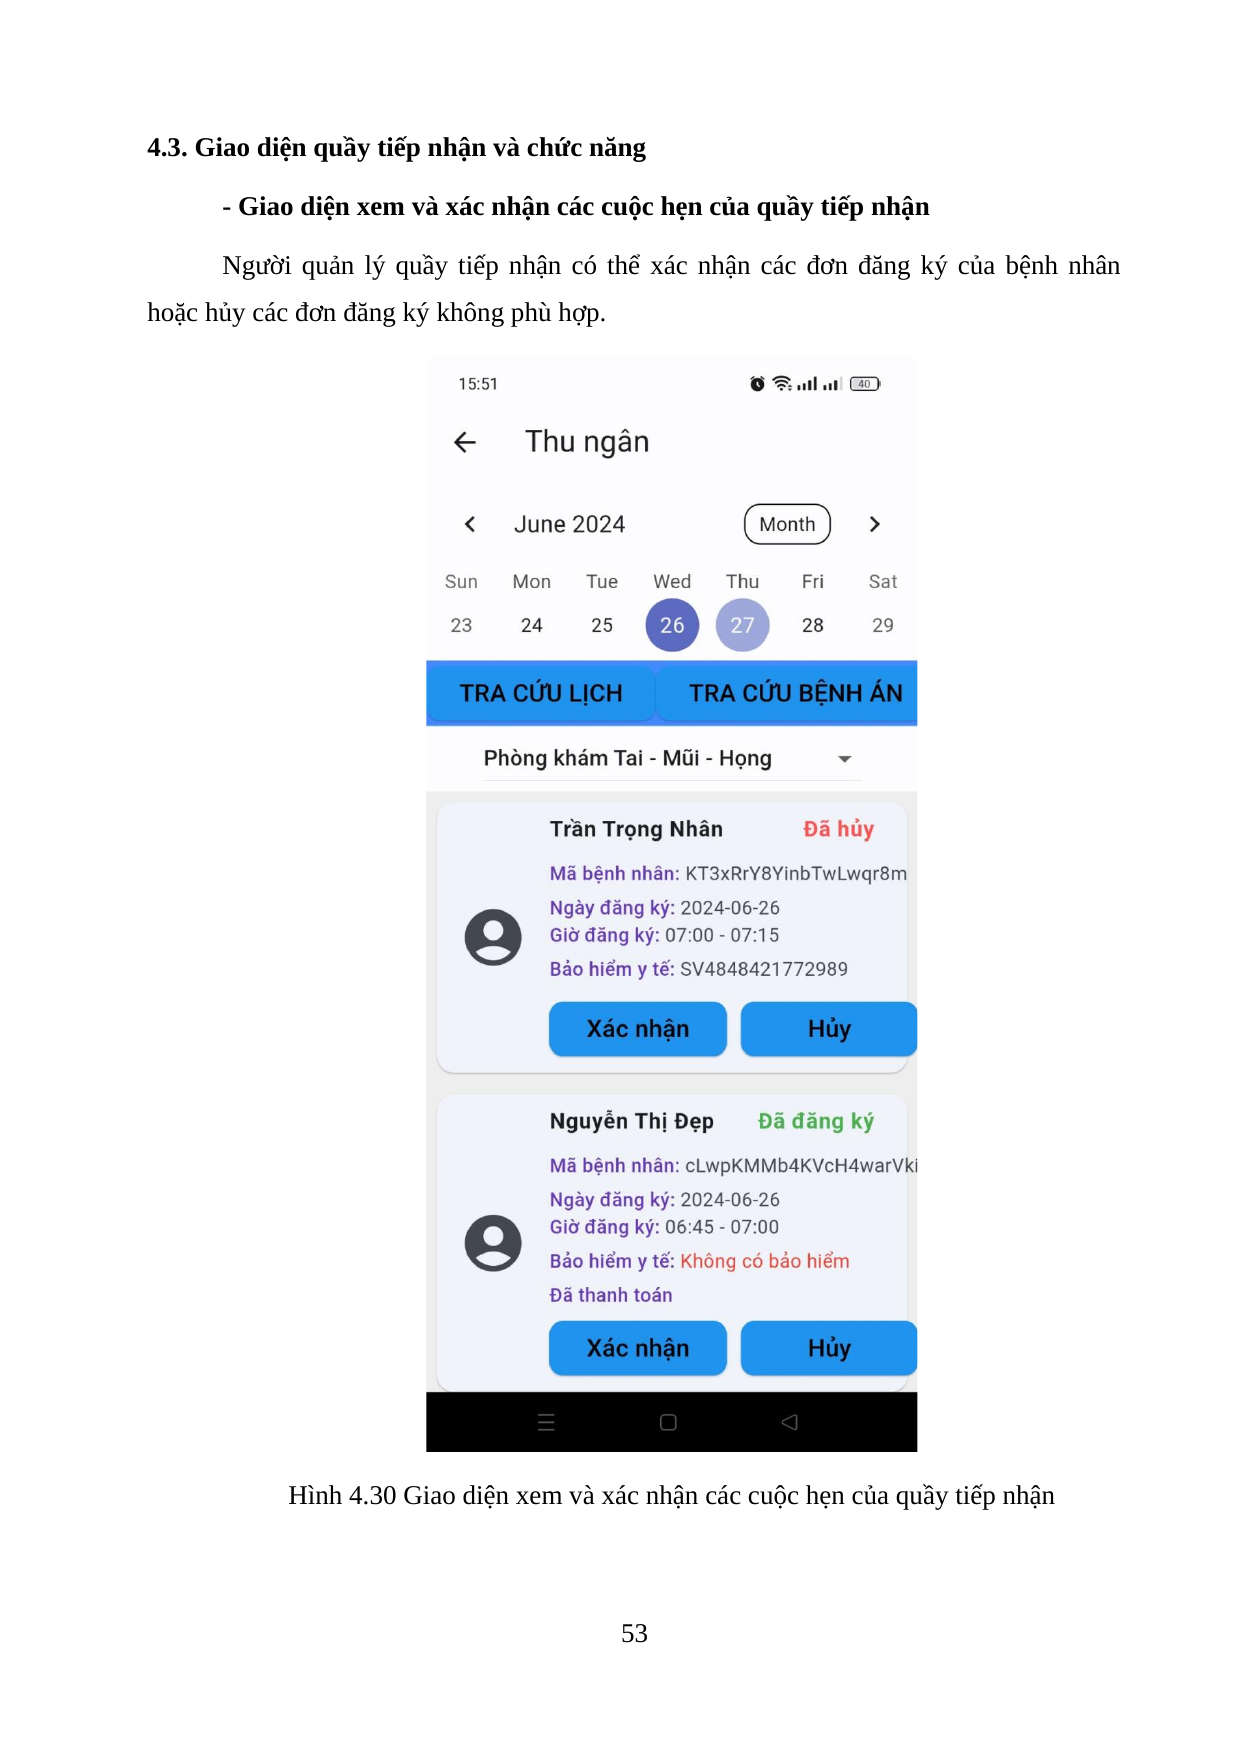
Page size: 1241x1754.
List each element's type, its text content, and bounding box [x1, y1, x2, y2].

picture [426, 355, 918, 1452]
subtitle Giao diện quầy tiếp nhận và chức năng [147, 131, 1122, 162]
text - Giao diện xem và xác nhận các cuộc hẹn của quầy tiếp nhận [147, 190, 1122, 221]
text Người quản lý quầy tiếp nhận có thể xác nhận các đơn đăng ký của bệnh nhân hoặc hủy các đơn đăng ký không phù hợp. [147, 249, 1122, 327]
